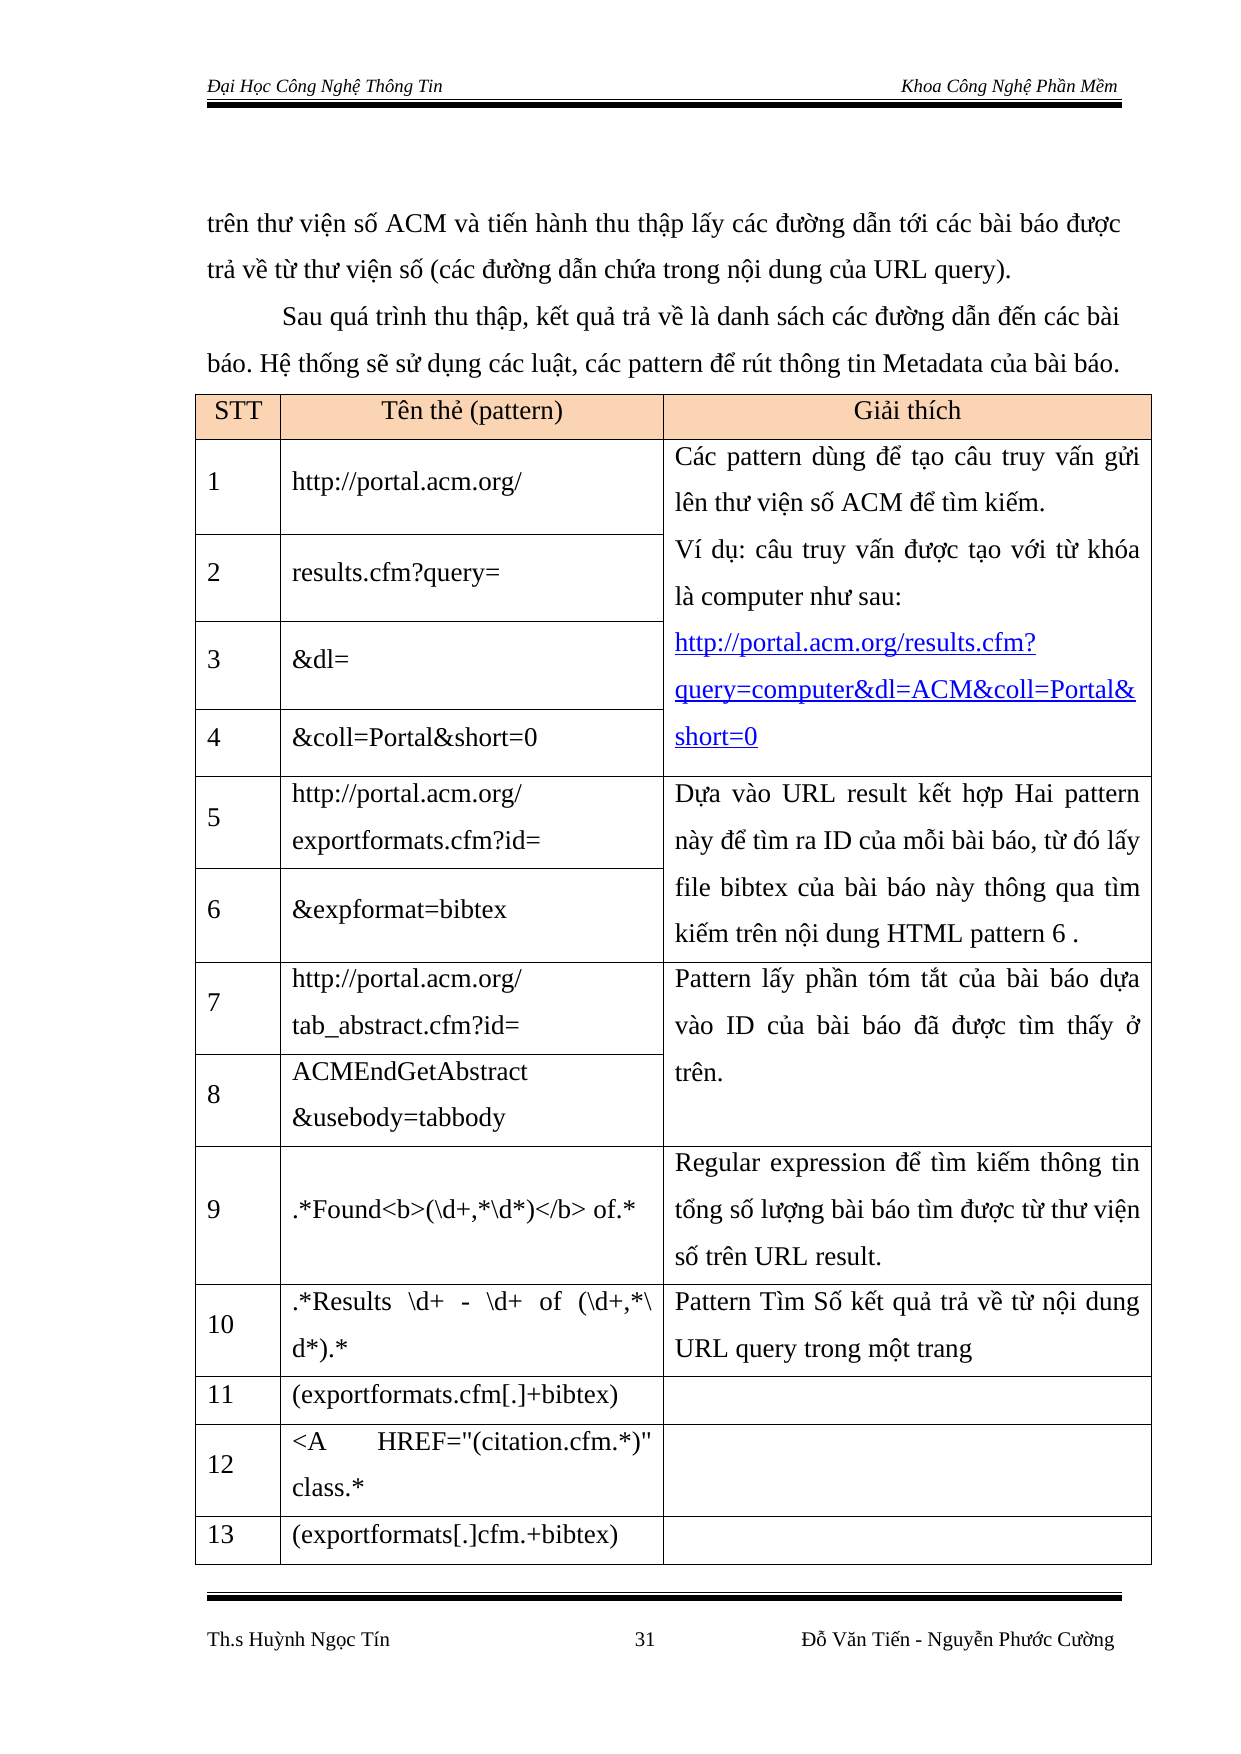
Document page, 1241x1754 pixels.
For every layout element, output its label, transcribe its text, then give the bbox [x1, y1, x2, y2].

table_cell 13 [196, 1517, 280, 1563]
table_cell &expformat=bibtex [281, 869, 663, 962]
table_header STT [196, 395, 280, 439]
table_cell .*Found<b>(\d+,*\d*)</b> of.* [281, 1147, 663, 1284]
table_cell results.cfm?query= [281, 535, 663, 621]
text Sau quá trình thu thập, kết quả trả về là danh sách các đường dẫn đến các bài báo. Hệ thống sẽ sử dụng các luật, các pattern để rút thông tin Metadata của bài báo. [207, 300, 1122, 378]
table_cell Các pattern dùng để tạo câu truy vấn gửi lên thư viện số ACM để tìm kiếm. Ví dụ: câu truy vấn được tạo với từ khóa là computer như sau: http://portal.acm.org/results.cfm?query=computer&dl=ACM&coll=Portal&short=0 [664, 440, 1151, 776]
table_cell (exportformats[.]cfm.+bibtex) [281, 1517, 663, 1563]
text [207, 207, 1122, 284]
table_cell &coll=Portal&short=0 [281, 710, 663, 776]
table_cell Pattern Tìm Số kết quả trả về từ nội dung URL query trong một trang [664, 1285, 1151, 1376]
table_cell 7 [196, 963, 280, 1053]
table_cell [664, 1517, 1151, 1563]
table_cell 10 [196, 1285, 280, 1376]
table_cell (exportformats.cfm[.]+bibtex) [281, 1377, 663, 1424]
table_cell Regular expression để tìm kiếm thông tin tổng số lượng bài báo tìm được từ thư viện số trên URL result. [664, 1147, 1151, 1284]
table_cell 8 [196, 1055, 280, 1146]
table_cell 11 [196, 1377, 280, 1424]
table_cell 9 [196, 1147, 280, 1284]
table_cell 5 [196, 777, 280, 868]
table_cell 3 [196, 622, 280, 708]
table_cell .*Results \d+ - \d+ of (\d+,*\d*).* [281, 1285, 663, 1376]
table_cell [664, 1377, 1151, 1424]
table_header Giải thích [664, 395, 1151, 439]
table_cell [664, 1425, 1151, 1516]
table_cell <A HREF="(citation.cfm.*)" class.* [281, 1425, 663, 1516]
table_cell 12 [196, 1425, 280, 1516]
table_cell Pattern lấy phần tóm tắt của bài báo dựa vào ID của bài báo đã được tìm thấy ở trên. [664, 963, 1151, 1146]
table_cell http://portal.acm.org/tab_abstract.cfm?id= [281, 963, 663, 1053]
table_cell 2 [196, 535, 280, 621]
table_cell 6 [196, 869, 280, 962]
table_cell ACMEndGetAbstract &usebody=tabbody [281, 1055, 663, 1146]
table_cell 1 [196, 440, 280, 534]
table_cell &dl= [281, 622, 663, 708]
table_header Tên thẻ (pattern) [281, 395, 663, 439]
table_cell 4 [196, 710, 280, 776]
table_cell http://portal.acm.org/ [281, 440, 663, 534]
table_cell http://portal.acm.org/exportformats.cfm?id= [281, 777, 663, 868]
table_cell Dựa vào URL result kết hợp Hai pattern này để tìm ra ID của mỗi bài báo, từ đó lấy file bibtex của bài báo này thông qua tìm kiếm trên nội dung HTML pattern 6 . [664, 777, 1151, 962]
